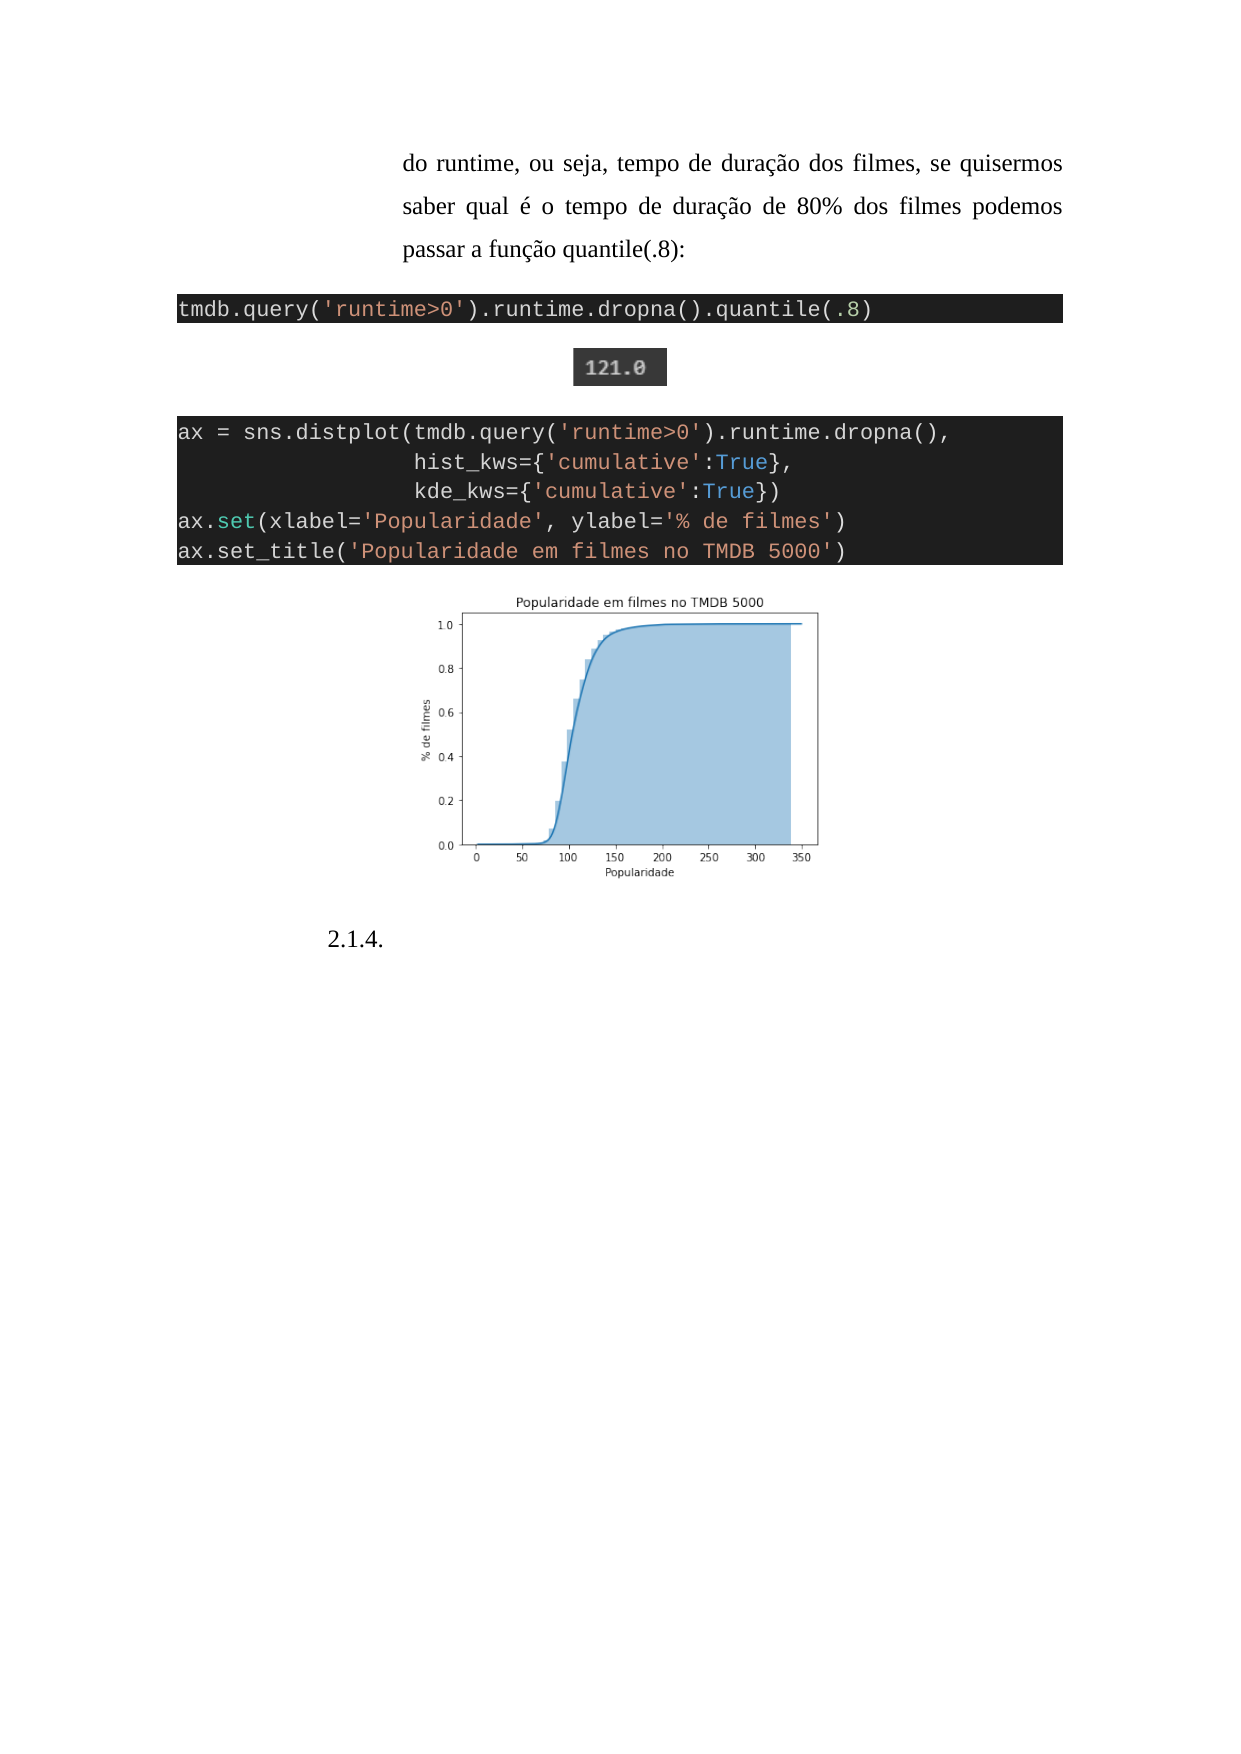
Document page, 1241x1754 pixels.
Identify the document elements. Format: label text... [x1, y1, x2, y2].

text kde_kws={'cumulative':True}) [177, 476, 1063, 506]
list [327, 148, 1063, 263]
text tmdb.query('runtime>0').runtime.dropna().quantile(.8) [177, 294, 1063, 323]
text ax = sns.distplot(tmdb.query('runtime>0').runtime.dropna(), [177, 416, 1063, 446]
text ax.set_title('Popularidade em filmes no TMDB 5000') [177, 535, 1063, 565]
picture [415, 590, 825, 885]
picture [573, 348, 667, 386]
text hist_kws={'cumulative':True}, [177, 446, 1063, 476]
text ax.set(xlabel='Popularidade', ylabel='% de filmes') [177, 506, 1063, 535]
